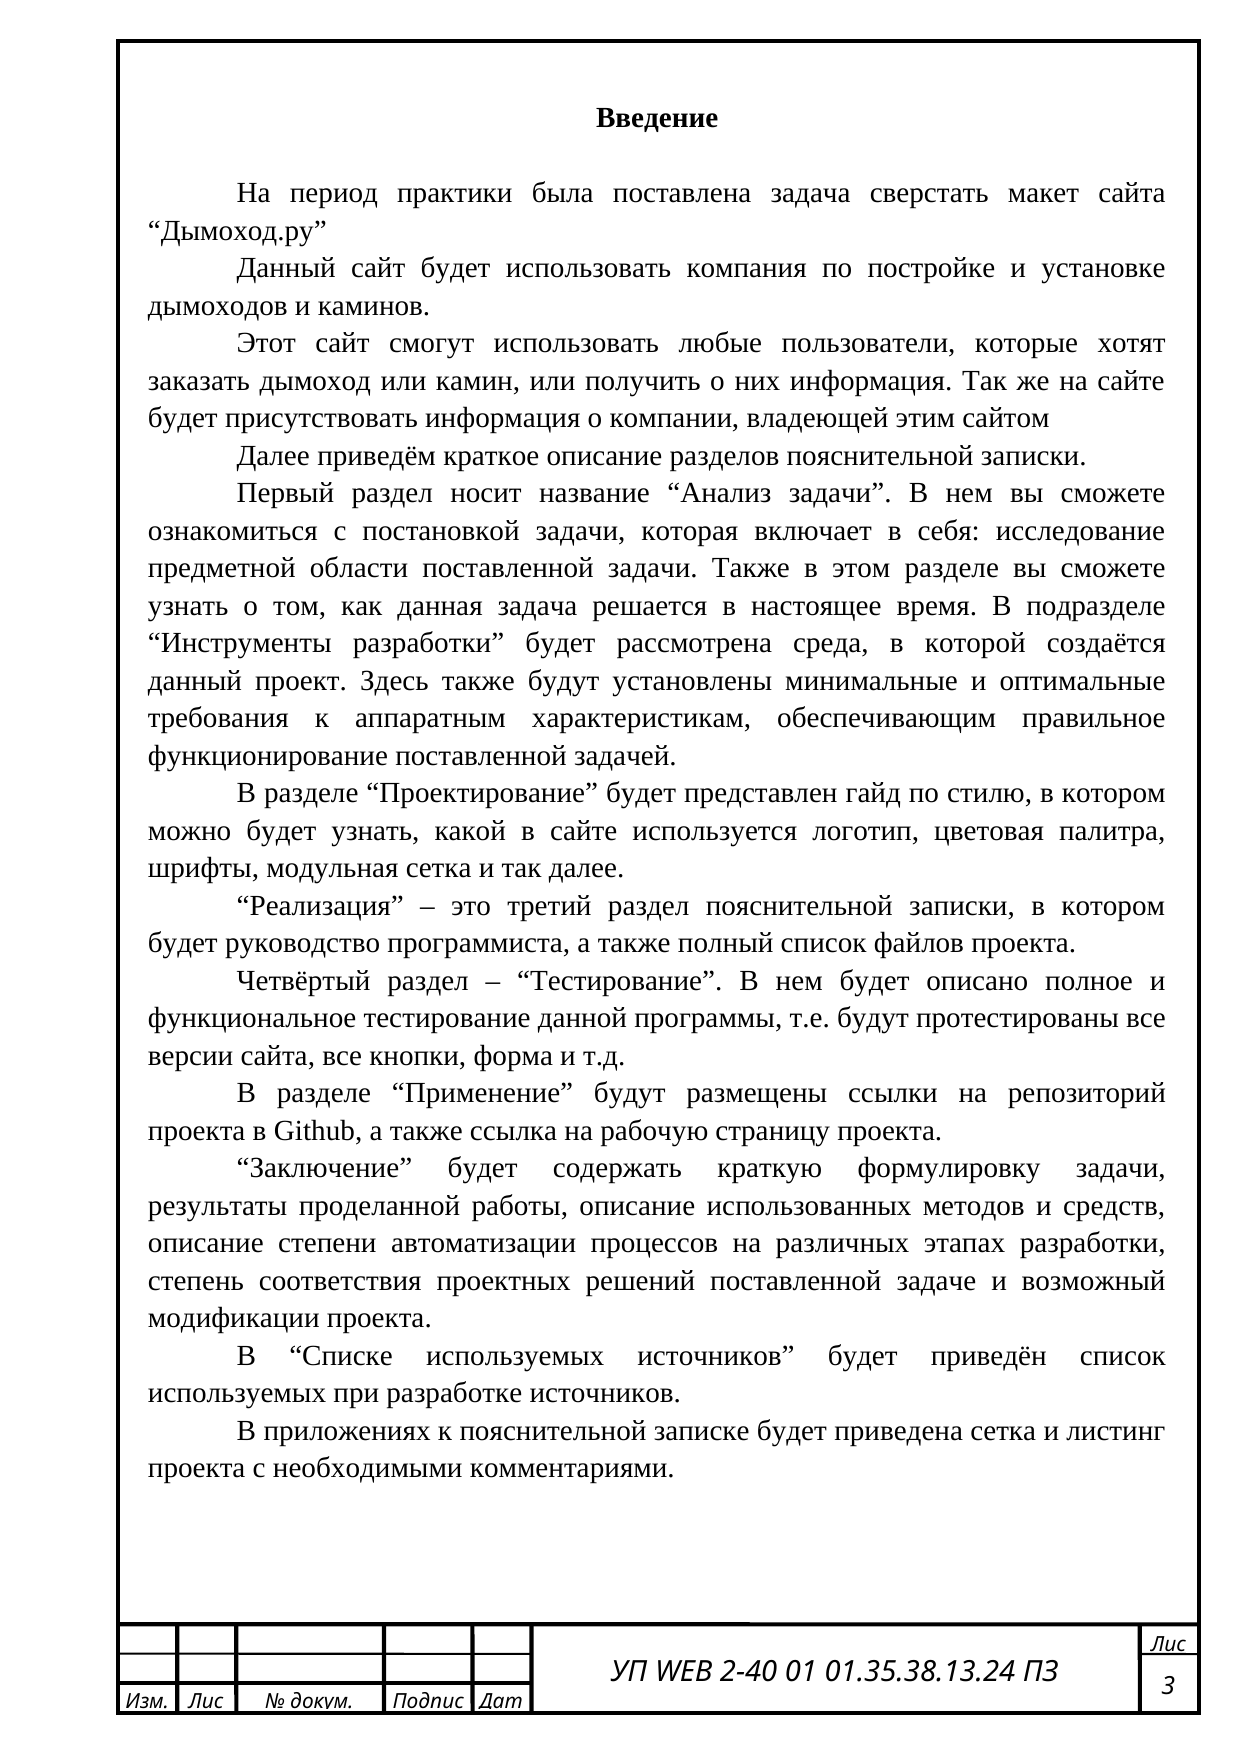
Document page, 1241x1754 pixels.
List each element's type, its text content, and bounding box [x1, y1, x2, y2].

text Первый раздел носит название “Анализ задачи”. В нем вы сможете ознакомиться с постановкой задачи, которая включает в себя: исследование предметной области поставленной задачи. Также в этом разделе вы сможете узнать о том, как данная задача решается в настоящее время. В подразделе “Инструменты разработки” будет рассмотрена среда, в которой создаётся данный проект. Здесь также будут установлены минимальные и оптимальные требования к аппаратным характеристикам, обеспечивающим правильное функционирование поставленной задачей. [148, 473, 1166, 773]
text На период практики была поставлена задача сверстать макет сайта “Дымоход.ру” [148, 173, 1166, 248]
text Этот сайт смогут использовать любые пользователи, которые хотят заказать дымоход или камин, или получить о них информация. Так же на сайте будет присутствовать информация о компании, владеющей этим сайтом [148, 323, 1166, 435]
text В разделе “Проектирование” будет представлен гайд по стилю, в котором можно будет узнать, какой в сайте используется логотип, цветовая палитра, шрифты, модульная сетка и так далее. [148, 773, 1166, 885]
text В “Списке используемых источников” будет приведён список используемых при разработке источников. [148, 1335, 1166, 1410]
text “Заключение” будет содержать краткую формулировку задачи, результаты проделанной работы, описание использованных методов и средств, описание степени автоматизации процессов на различных этапах разработки, степень соответствия проектных решений поставленной задаче и возможный модификации проекта. [148, 1148, 1166, 1335]
text Данный сайт будет использовать компания по постройке и установке дымоходов и каминов. [148, 248, 1166, 323]
text В разделе “Применение” будут размещены ссылки на репозиторий проекта в Github, а также ссылка на рабочую страницу проекта. [148, 1073, 1166, 1148]
text Далее приведём краткое описание разделов пояснительной записки. [148, 435, 1166, 473]
text Четвёртый раздел – “Тестирование”. В нем будет описано полное и функциональное тестирование данной программы, т.е. будут протестированы все версии сайта, все кнопки, форма и т.д. [148, 960, 1166, 1073]
text В приложениях к пояснительной записке будет приведена сетка и листинг проекта с необходимыми комментариями. [148, 1410, 1166, 1485]
text “Реализация” – это третий раздел пояснительной записки, в котором будет руководство программиста, а также полный список файлов проекта. [148, 885, 1166, 960]
text Введение [148, 98, 1166, 135]
